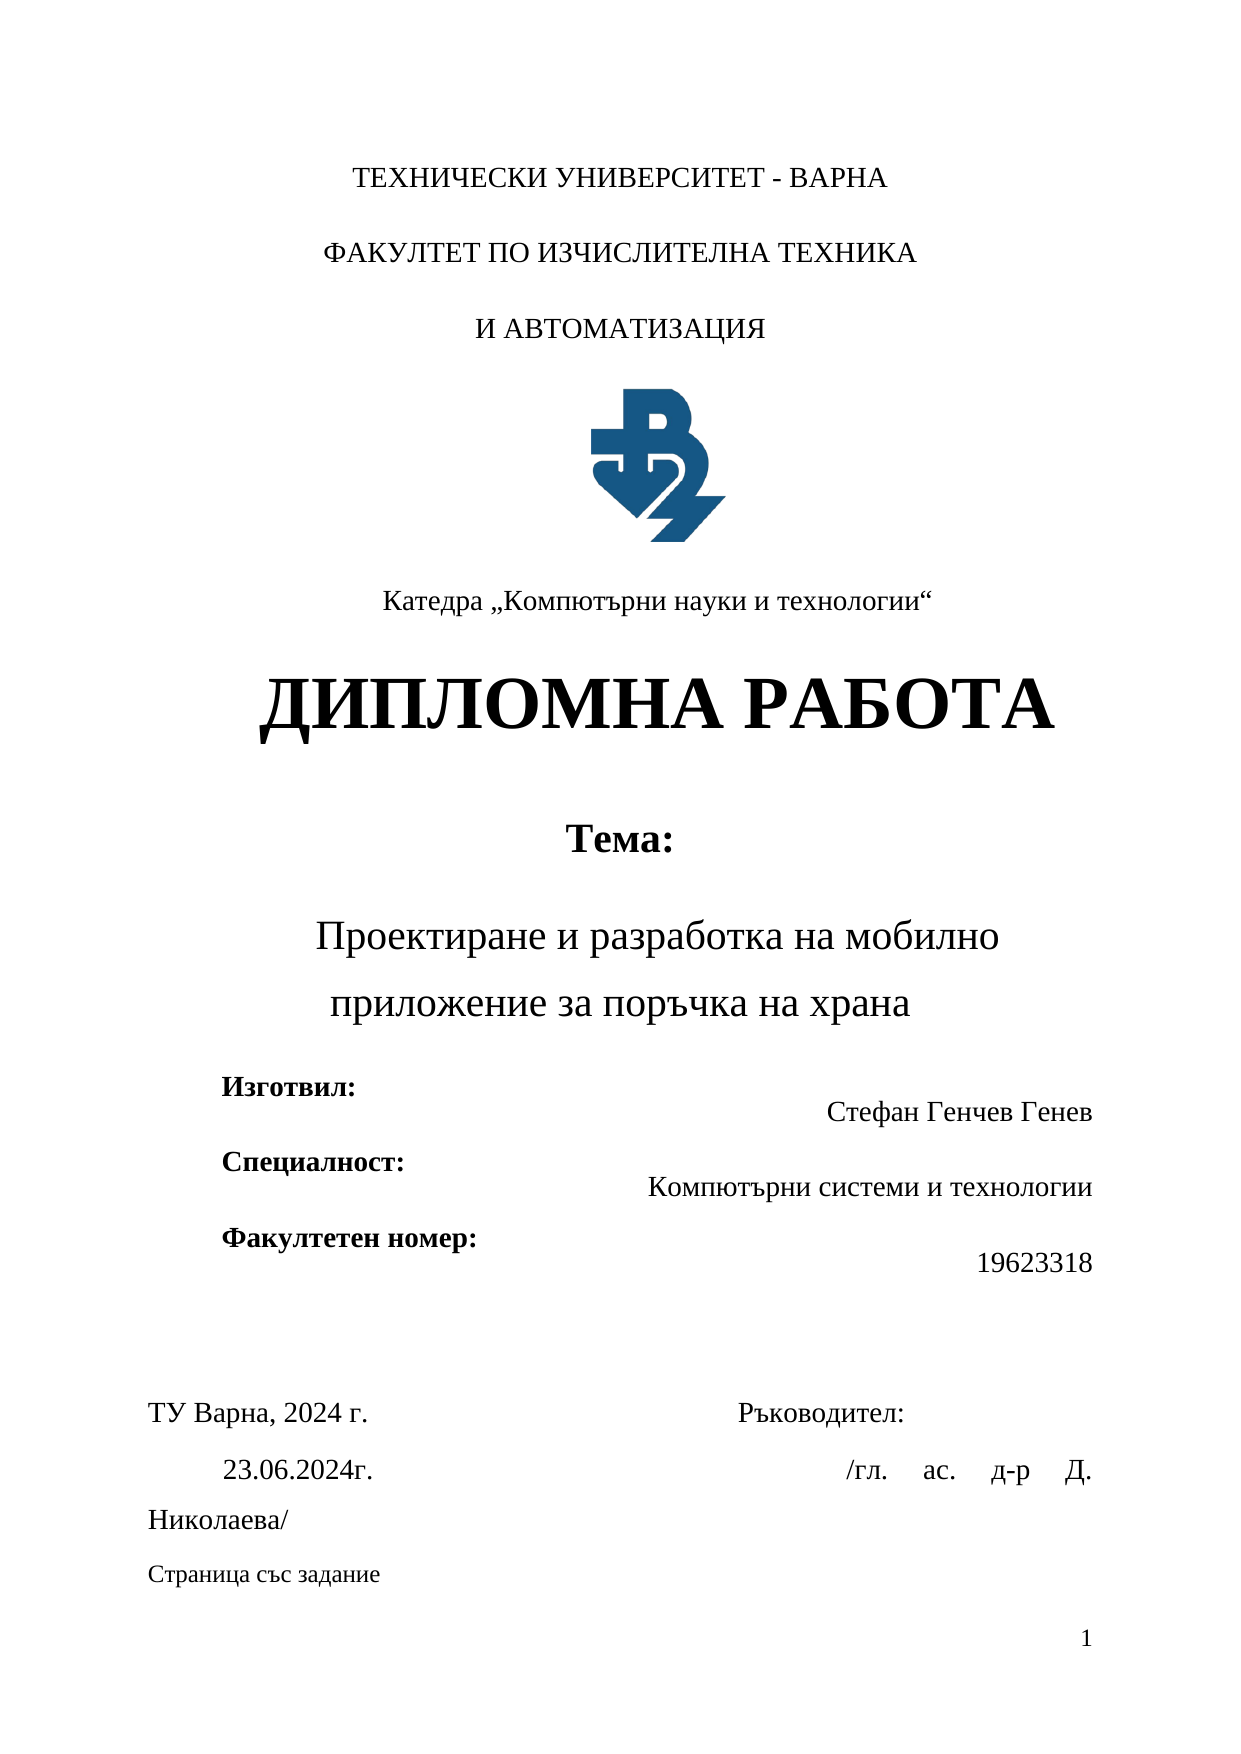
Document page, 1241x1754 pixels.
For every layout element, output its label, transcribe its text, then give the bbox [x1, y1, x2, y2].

text И АВТОМАТИЗАЦИЯ [148, 311, 1093, 344]
text ТУ Варна, 2024 г. Ръководител: [148, 1396, 1093, 1429]
text ФАКУЛТЕТ ПО ИЗЧИСЛИТЕЛНА ТЕХНИКА [148, 235, 1093, 269]
picture [586, 386, 729, 545]
text 23.06.2024г. /гл. ас. д-р Д. Николаева/ [148, 1452, 1093, 1536]
text Тема: [148, 813, 1093, 861]
text Компютърни системи и технологии [599, 1169, 1093, 1203]
text Катедра „Компютърни науки и технологии“ [148, 583, 1093, 617]
text Факултетен номер: [221, 1220, 520, 1253]
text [148, 1559, 1093, 1588]
text 19623318 [526, 1245, 1093, 1278]
text ТЕХНИЧЕСКИ УНИВЕРСИТЕТ - ВАРНА [148, 160, 1093, 194]
text Изготвил: [221, 1069, 520, 1103]
text ДИПЛОМНА РАБОТА [148, 659, 1093, 745]
text Проектиране и разработка на мобилно приложение за поръчка на храна [148, 910, 1093, 1025]
text Специалност: [221, 1144, 520, 1178]
text Стефан Генчев Генев [599, 1094, 1093, 1128]
